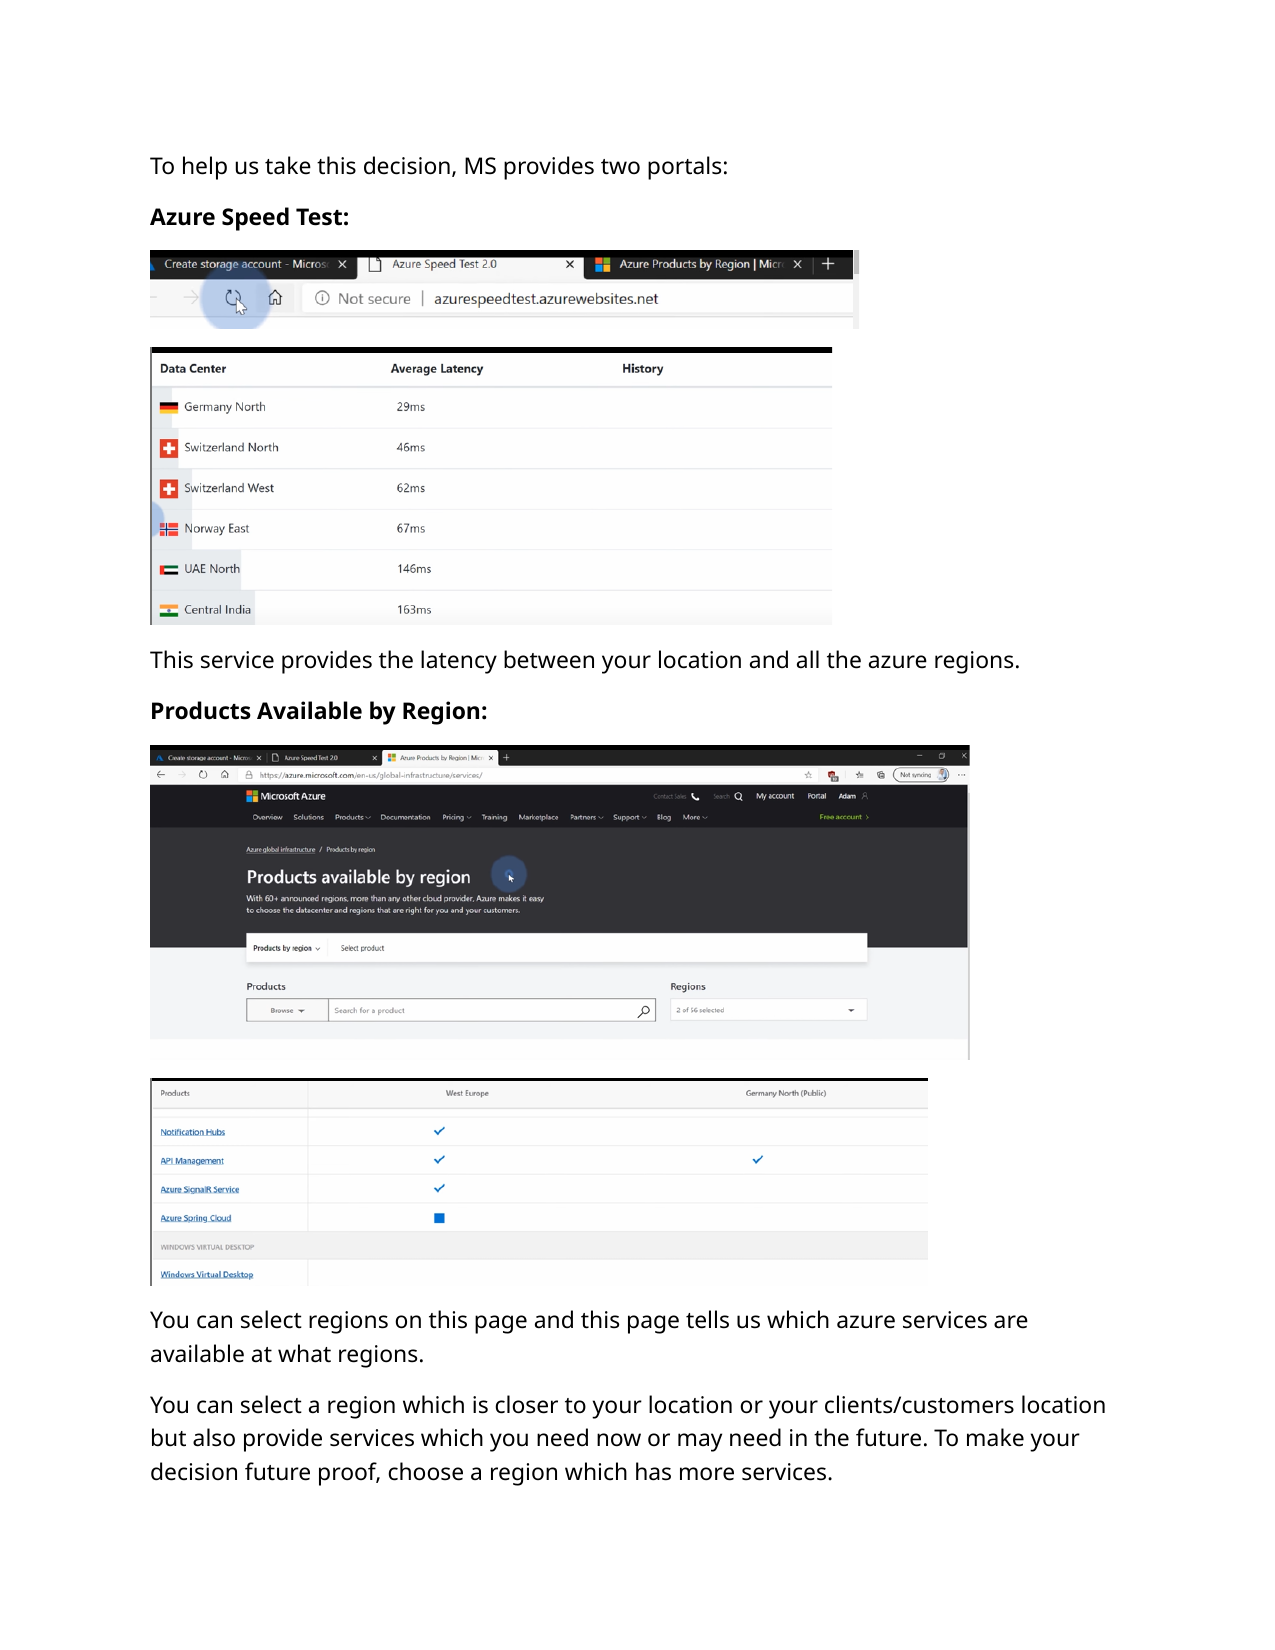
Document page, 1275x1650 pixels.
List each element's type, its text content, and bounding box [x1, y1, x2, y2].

picture [150, 1078, 928, 1286]
text This service provides the latency between your location and all the azure regions. [150, 644, 1125, 675]
text Products Available by Region: [150, 694, 1125, 726]
picture [150, 745, 970, 1060]
text You can select regions on this page and this page tells us which azure services are available at what regions. [150, 1304, 1125, 1369]
text To help us take this decision, MS provides two portals: [150, 150, 1125, 181]
picture [150, 250, 860, 329]
text You can select a region which is closer to your location or your clients/customers location but also provide services which you need now or may need in the future. To make your decision future proof, choose a region which has more services. [150, 1389, 1125, 1487]
picture [150, 347, 833, 625]
text Azure Speed Test: [150, 200, 1125, 232]
